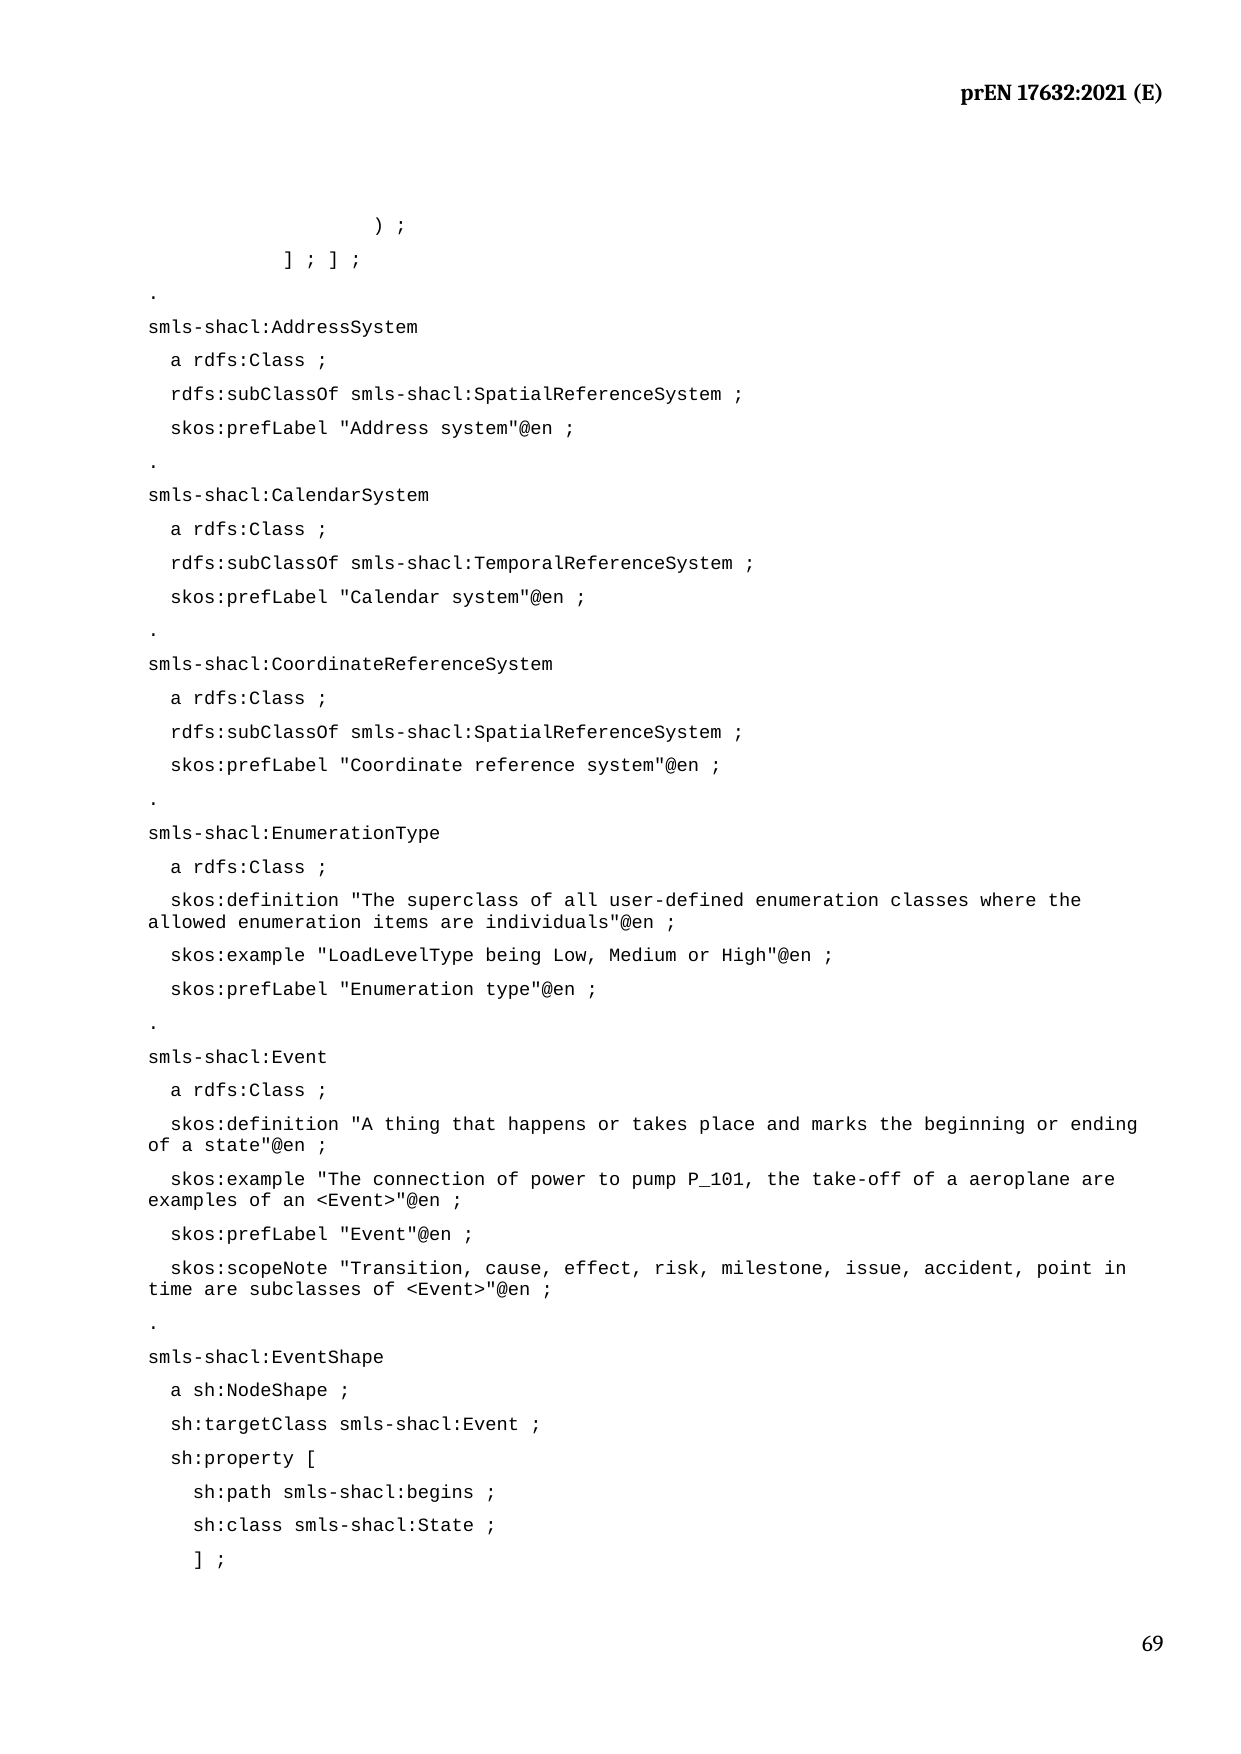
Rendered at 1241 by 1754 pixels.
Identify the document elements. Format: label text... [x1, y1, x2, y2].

text . [148, 284, 1163, 305]
text rdfs:subClassOf smls-shacl:SpatialReferenceSystem ; [148, 722, 1163, 744]
text rdfs:subClassOf smls-shacl:TemporalReferenceSystem ; [148, 554, 1163, 575]
text skos:prefLabel "Address system"@en ; [148, 419, 1163, 440]
text ] ; [148, 1550, 1163, 1571]
text skos:definition "The superclass of all user-defined enumeration classes where the allowed enumeration items are individuals"@en ; [148, 891, 1163, 934]
text ) ; [148, 216, 1163, 237]
text skos:example "The connection of power to pump P_101, the take-off of a aeroplane are examples of an <Event>"@en ; [148, 1170, 1163, 1212]
text skos:prefLabel "Enumeration type"@en ; [148, 980, 1163, 1001]
text smls-shacl:EnumerationType [148, 824, 1163, 845]
text a rdfs:Class ; [148, 689, 1163, 710]
text . [148, 790, 1163, 811]
text a rdfs:Class ; [148, 1081, 1163, 1102]
text skos:scopeNote "Transition, cause, effect, risk, milestone, issue, accident, point in time are subclasses of <Event>"@en ; [148, 1259, 1163, 1301]
text a sh:NodeShape ; [148, 1381, 1163, 1402]
text rdfs:subClassOf smls-shacl:SpatialReferenceSystem ; [148, 385, 1163, 406]
text smls-shacl:AddressSystem [148, 317, 1163, 339]
text . [148, 452, 1163, 474]
text . [148, 621, 1163, 642]
text skos:example "LoadLevelType being Low, Medium or High"@en ; [148, 946, 1163, 967]
text sh:targetClass smls-shacl:Event ; [148, 1415, 1163, 1436]
text skos:definition "A thing that happens or takes place and marks the beginning or ending of a state"@en ; [148, 1115, 1163, 1157]
text sh:class smls-shacl:State ; [148, 1516, 1163, 1537]
text sh:property [ [148, 1449, 1163, 1470]
text smls-shacl:CoordinateReferenceSystem [148, 655, 1163, 676]
text . [148, 1314, 1163, 1335]
text skos:prefLabel "Event"@en ; [148, 1225, 1163, 1246]
text sh:path smls-shacl:begins ; [148, 1482, 1163, 1504]
text smls-shacl:CalendarSystem [148, 486, 1163, 507]
text a rdfs:Class ; [148, 351, 1163, 372]
text a rdfs:Class ; [148, 520, 1163, 541]
text skos:prefLabel "Coordinate reference system"@en ; [148, 756, 1163, 777]
text smls-shacl:EventShape [148, 1347, 1163, 1369]
text ] ; ] ; [148, 250, 1163, 271]
text . [148, 1014, 1163, 1035]
text smls-shacl:Event [148, 1047, 1163, 1069]
text a rdfs:Class ; [148, 857, 1163, 879]
text skos:prefLabel "Calendar system"@en ; [148, 587, 1163, 609]
